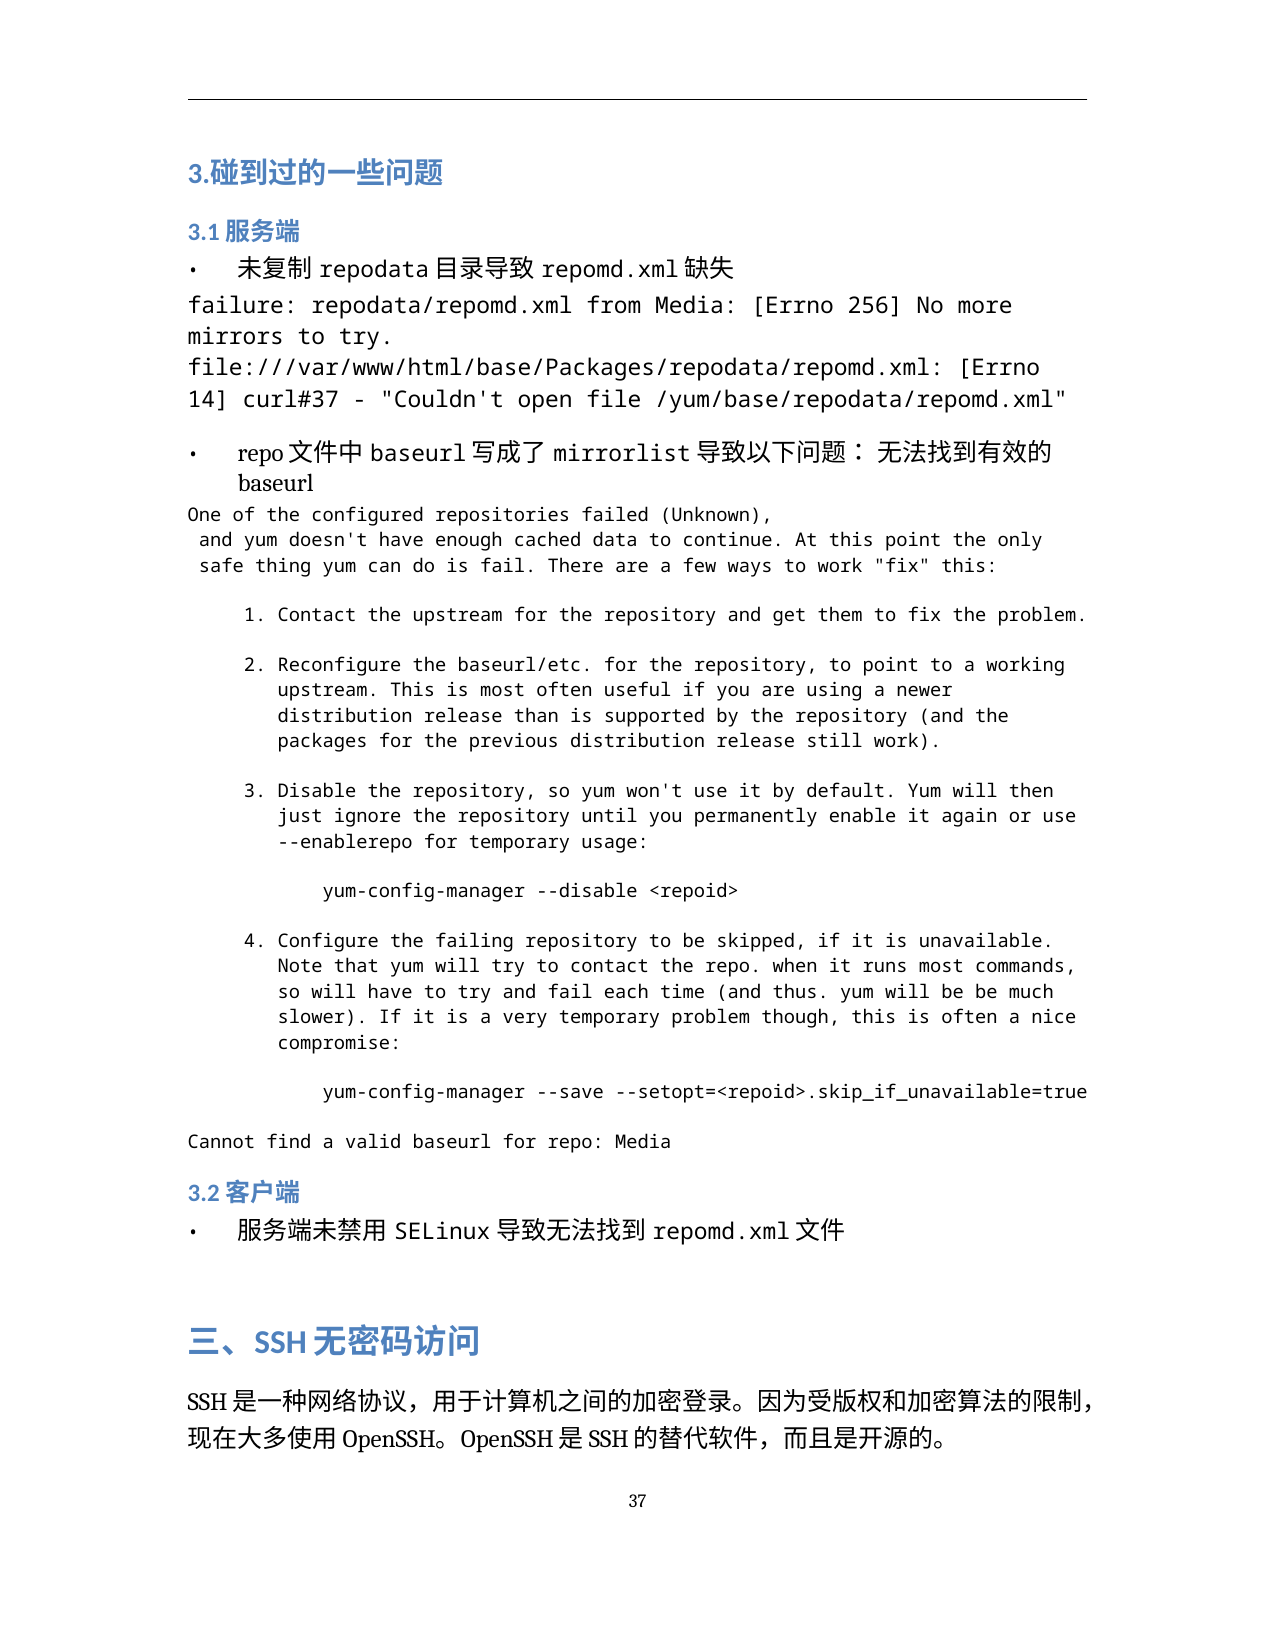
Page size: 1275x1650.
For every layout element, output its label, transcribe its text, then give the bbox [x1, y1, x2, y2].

text failure: repodata/repomd.xml from Media: [Errno 256] No more mirrors to try. file:///var/www/html/base/Packages/repodata/repomd.xml: [Errno 14] curl#37 - "Couldn't open file /yum/base/repodata/repomd.xml" [187, 289, 1087, 414]
subtitle 3.2 客户端 [187, 1174, 1087, 1209]
subtitle 3.1 服务端 [187, 213, 1087, 247]
subtitle 三、SSH无密码访问 [187, 1315, 1087, 1363]
list 未复制 repodata 目录导致 repomd.xml 缺失 [187, 251, 1087, 285]
list 服务端未禁用 SELinux 导致无法找到 repomd.xml 文件 [187, 1212, 1087, 1246]
text SSH是一种网络协议，用于计算机之间的加密登录。因为受版权和加密算法的限制，现在大多使用OpenSSH。OpenSSH是SSH的替代软件，而且是开源的。 [187, 1382, 1087, 1454]
text One of the configured repositories failed (Unknown), and yum doesn't have enough cached data to continue. At this point the only safe thing yum can do is fail. There are a few ways to work "fix" this: 1. Contact the upstream for the repository and get them to fix the problem. 2. Reconfigure the baseurl/etc. for the repository, to point to a working upstream. This is most often useful if you are using a newer distribution release than is supported by the repository (and the packages for the previous distribution release still work). 3. Disable the repository, so yum won't use it by default. Yum will then just ignore the repository until you permanently enable it again or use --enablerepo for temporary usage: yum-config-manager --disable <repoid> 4. Configure the failing repository to be skipped, if it is unavailable. Note that yum will try to contact the repo. when it runs most commands, so will have to try and fail each time (and thus. yum will be be much slower). If it is a very temporary problem though, this is often a nice compromise: yum-config-manager --save --setopt=<repoid>.skip_if_unavailable=true Cannot find a valid baseurl for repo: Media [187, 501, 1087, 1154]
list repo文件中 baseurl 写成了 mirrorlist 导致以下问题： 无法找到有效的 baseurl [187, 434, 1087, 497]
subtitle 3.碰到过的一些问题 [187, 150, 1087, 192]
